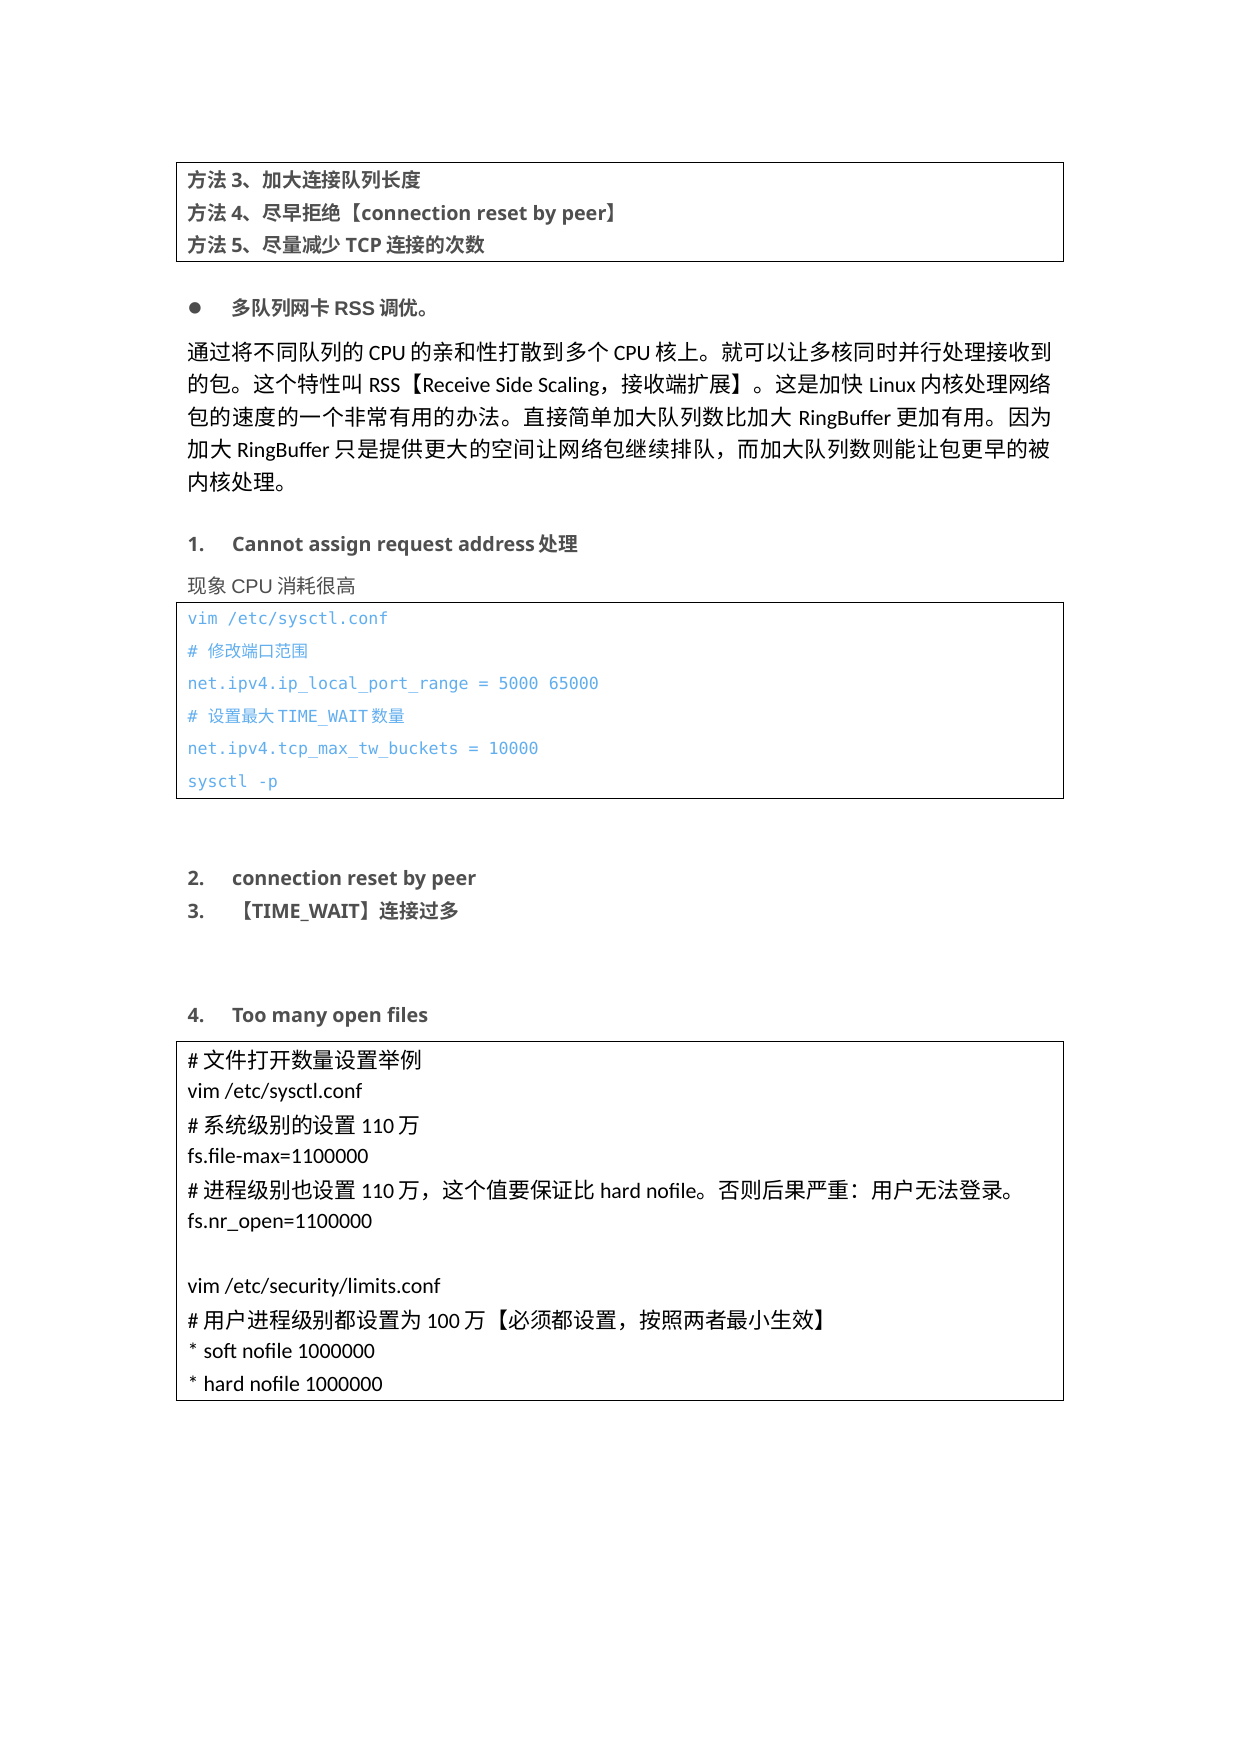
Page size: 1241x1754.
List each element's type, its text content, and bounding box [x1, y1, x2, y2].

table_header vim /etc/sysctl.conf # 修改端口范围 net.ipv4.ip_local_port_range = 5000 65000 # 设置最大TIME_WAIT数量 net.ipv4.tcp_max_tw_buckets = 10000 sysctl -p [177, 603, 1063, 798]
subtitle Too many open files [187, 999, 1053, 1031]
subtitle 【TIME_WAIT】连接过多 [187, 894, 1053, 926]
text 通过将不同队列的CPU的亲和性打散到多个CPU核上。就可以让多核同时并行处理接收到的包。这个特性叫RSS【Receive Side Scaling，接收端扩展】。这是加快Linux内核处理网络包的速度的一个非常有用的办法。直接简单加大队列数比加大RingBuffer更加有用。因为加大RingBuffer只是提供更大的空间让网络包继续排队，而加大队列数则能让包更早的被内核处理。 [187, 334, 1053, 497]
text 现象CPU消耗很高 [187, 569, 1053, 602]
subtitle connection reset by peer [187, 861, 1053, 894]
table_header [177, 163, 1063, 261]
subtitle Cannot assign request address处理 [187, 527, 1053, 559]
subtitle 多队列网卡RSS调优。 [187, 292, 1053, 324]
table_header # 文件打开数量设置举例 vim /etc/sysctl.conf # 系统级别的设置110万 fs.file-max=1100000 # 进程级别也设置110万，这个值要保证比hard nofile。否则后果严重：用户无法登录。 fs.nr_open=1100000 vim /etc/security/limits.conf # 用户进程级别都设置为100万【必须都设置，按照两者最小生效】 * soft nofile 1000000 * hard nofile 1000000 [177, 1042, 1063, 1400]
